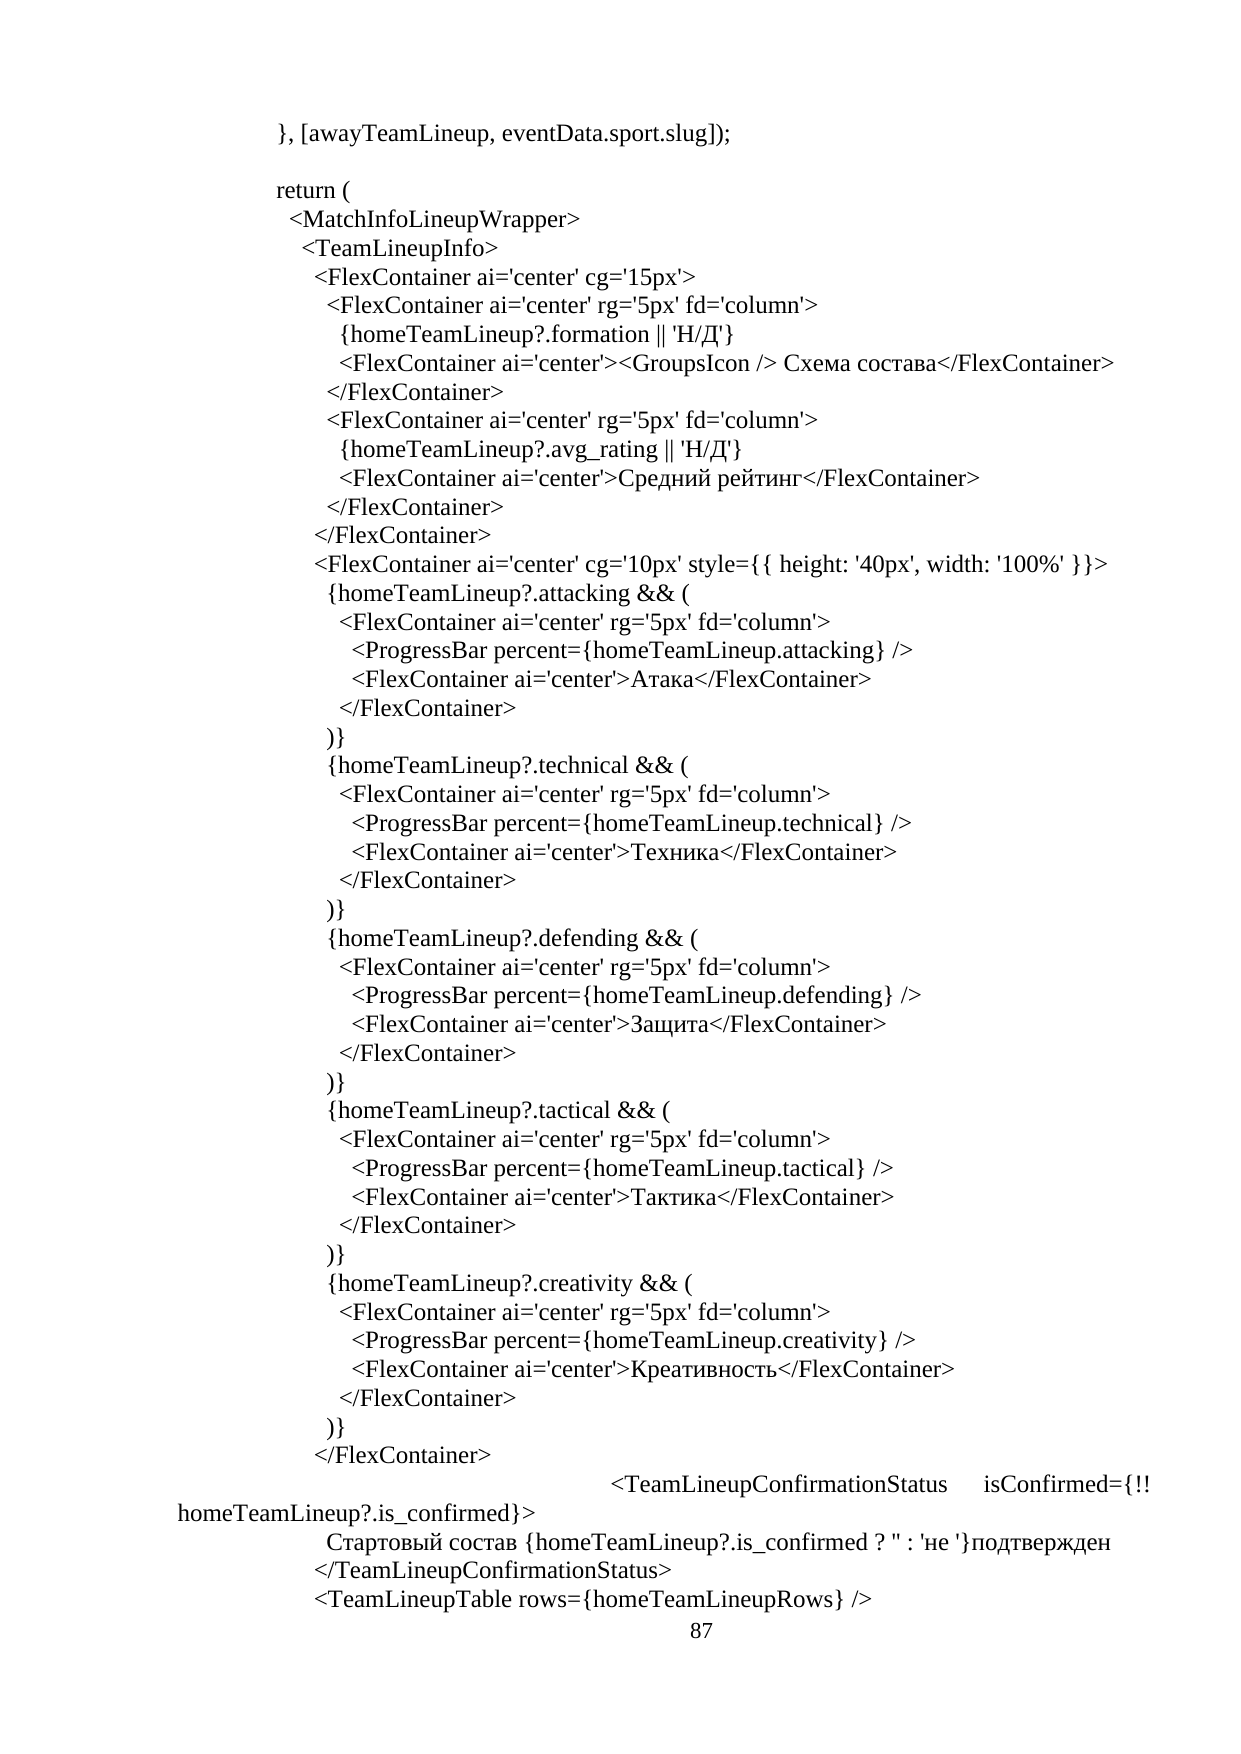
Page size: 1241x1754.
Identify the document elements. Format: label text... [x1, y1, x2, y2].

text return ( [177, 176, 1152, 204]
text {homeTeamLineup?.avg_rating || 'Н/Д'} [177, 434, 1152, 463]
text </FlexContainer> [177, 866, 1152, 894]
text <FlexContainer ai='center' rg='5px' fd='column'> [177, 406, 1152, 434]
text <FlexContainer ai='center' rg='5px' fd='column'> [177, 1297, 1152, 1326]
text </FlexContainer> [177, 492, 1152, 521]
text <ProgressBar percent={homeTeamLineup.creativity} /> [177, 1326, 1152, 1354]
text <FlexContainer ai='center'>Техника</FlexContainer> [177, 837, 1152, 866]
text <TeamLineupConfirmationStatus isConfirmed={!!homeTeamLineup?.is_confirmed}> [177, 1469, 1152, 1527]
text <FlexContainer ai='center' rg='5px' fd='column'> [177, 952, 1152, 981]
text {homeTeamLineup?.tactical && ( [177, 1096, 1152, 1124]
text {homeTeamLineup?.attacking && ( [177, 578, 1152, 607]
text )} [177, 1067, 1152, 1096]
text <FlexContainer ai='center' cg='15px'> [177, 262, 1152, 291]
text <FlexContainer ai='center' rg='5px' fd='column'> [177, 291, 1152, 319]
text <MatchInfoLineupWrapper> [177, 204, 1152, 233]
text <FlexContainer ai='center'>Креативность</FlexContainer> [177, 1354, 1152, 1383]
text }, [awayTeamLineup, eventData.sport.slug]); [177, 118, 1152, 147]
text <FlexContainer ai='center' cg='10px' style={{ height: '40px', width: '100%' }}> [177, 549, 1152, 578]
text <FlexContainer ai='center' rg='5px' fd='column'> [177, 779, 1152, 808]
text </FlexContainer> [177, 521, 1152, 549]
text {homeTeamLineup?.creativity && ( [177, 1268, 1152, 1297]
text <FlexContainer ai='center'>Средний рейтинг</FlexContainer> [177, 463, 1152, 492]
text <ProgressBar percent={homeTeamLineup.tactical} /> [177, 1153, 1152, 1182]
text <FlexContainer ai='center' rg='5px' fd='column'> [177, 607, 1152, 636]
text )} [177, 894, 1152, 923]
text <TeamLineupInfo> [177, 233, 1152, 262]
text </FlexContainer> [177, 693, 1152, 722]
text <ProgressBar percent={homeTeamLineup.attacking} /> [177, 636, 1152, 664]
text {homeTeamLineup?.formation || 'Н/Д'} [177, 319, 1152, 348]
text )} [177, 1412, 1152, 1441]
text <ProgressBar percent={homeTeamLineup.technical} /> [177, 808, 1152, 837]
text )} [177, 722, 1152, 751]
text </FlexContainer> [177, 1038, 1152, 1067]
text {homeTeamLineup?.technical && ( [177, 751, 1152, 779]
text <FlexContainer ai='center'><GroupsIcon /> Схема состава</FlexContainer> [177, 348, 1152, 377]
text </FlexContainer> [177, 1441, 1152, 1469]
text <FlexContainer ai='center'>Тактика</FlexContainer> [177, 1182, 1152, 1211]
text <TeamLineupTable rows={homeTeamLineupRows} /> [177, 1584, 1152, 1613]
text )} [177, 1239, 1152, 1268]
text <ProgressBar percent={homeTeamLineup.defending} /> [177, 981, 1152, 1009]
text <FlexContainer ai='center'>Атака</FlexContainer> [177, 664, 1152, 693]
text </FlexContainer> [177, 1211, 1152, 1239]
text </TeamLineupConfirmationStatus> [177, 1556, 1152, 1584]
text Стартовый состав {homeTeamLineup?.is_confirmed ? '' : 'не '}подтвержден [177, 1527, 1152, 1556]
text </FlexContainer> [177, 1383, 1152, 1412]
text {homeTeamLineup?.defending && ( [177, 923, 1152, 952]
text </FlexContainer> [177, 377, 1152, 406]
text <FlexContainer ai='center' rg='5px' fd='column'> [177, 1124, 1152, 1153]
text <FlexContainer ai='center'>Защита</FlexContainer> [177, 1009, 1152, 1038]
